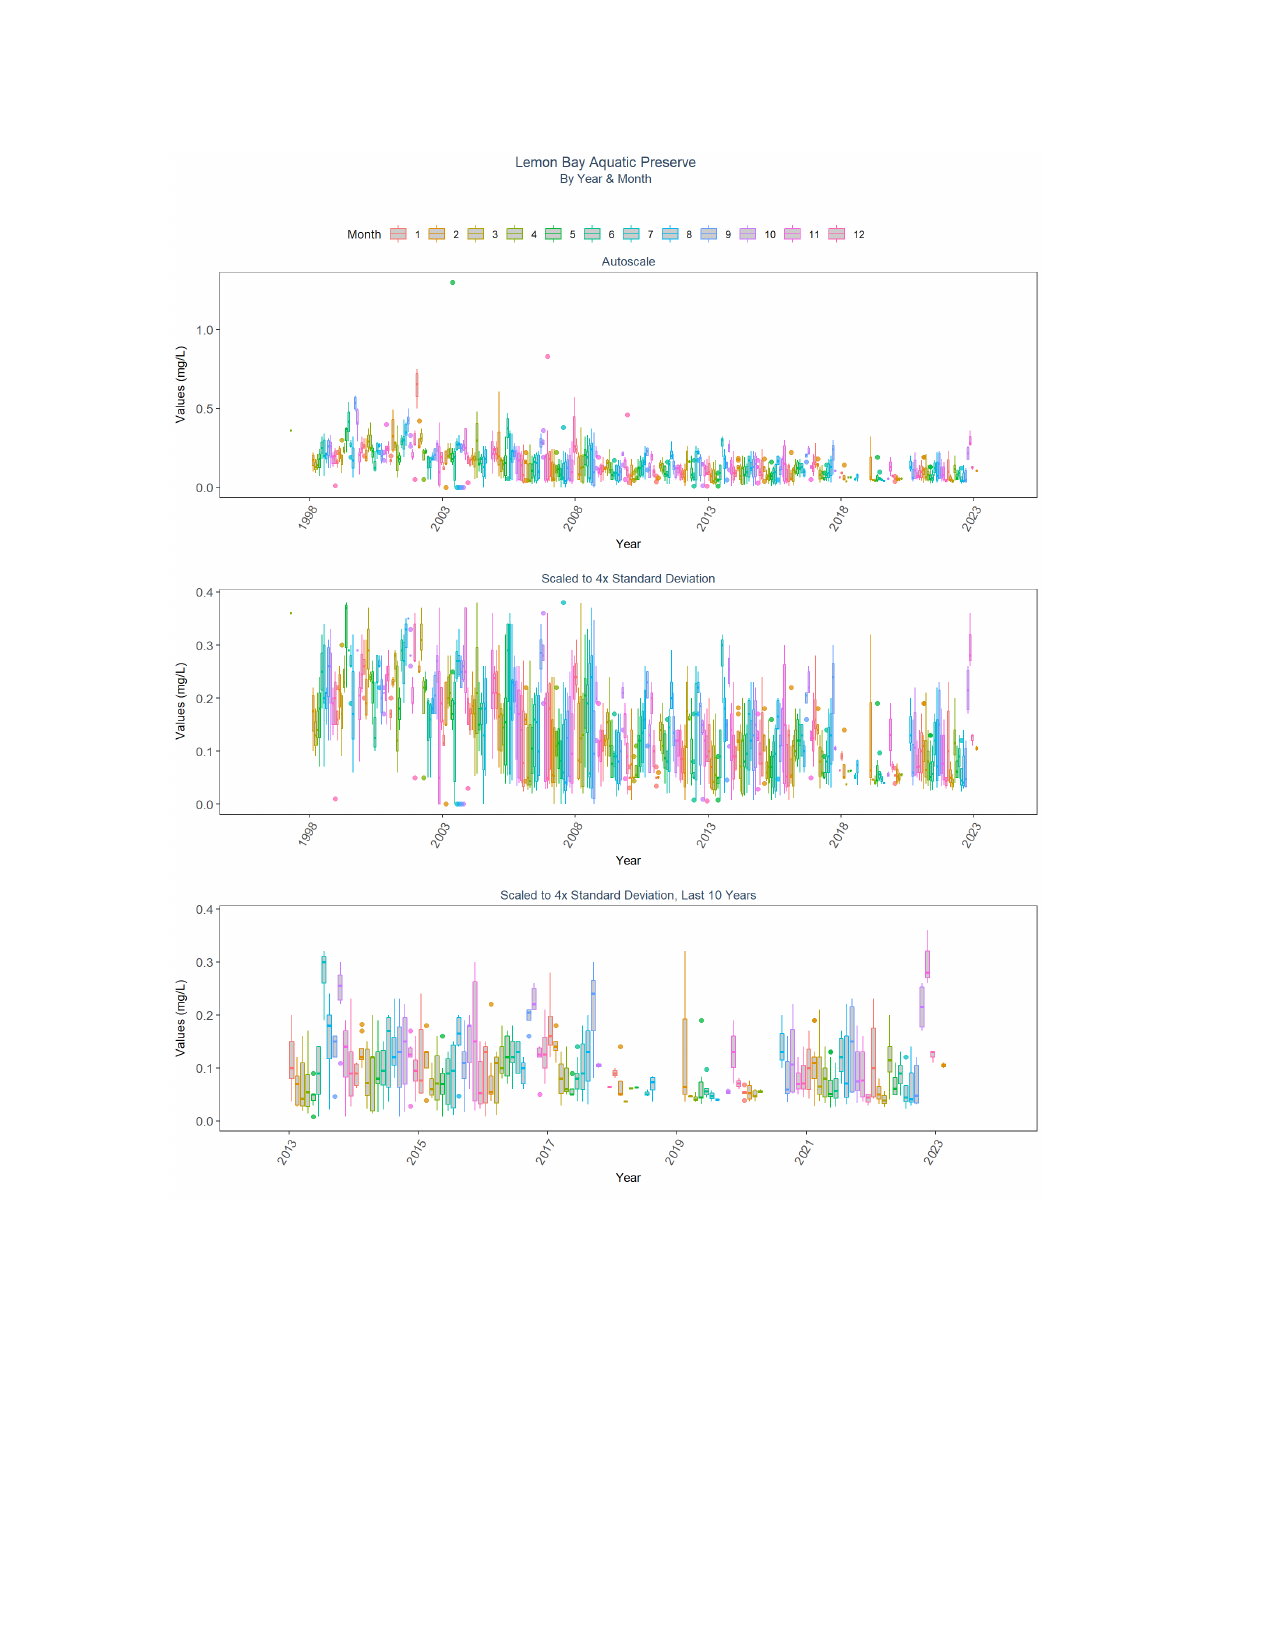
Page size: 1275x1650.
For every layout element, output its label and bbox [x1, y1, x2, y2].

picture [168, 150, 1044, 1200]
